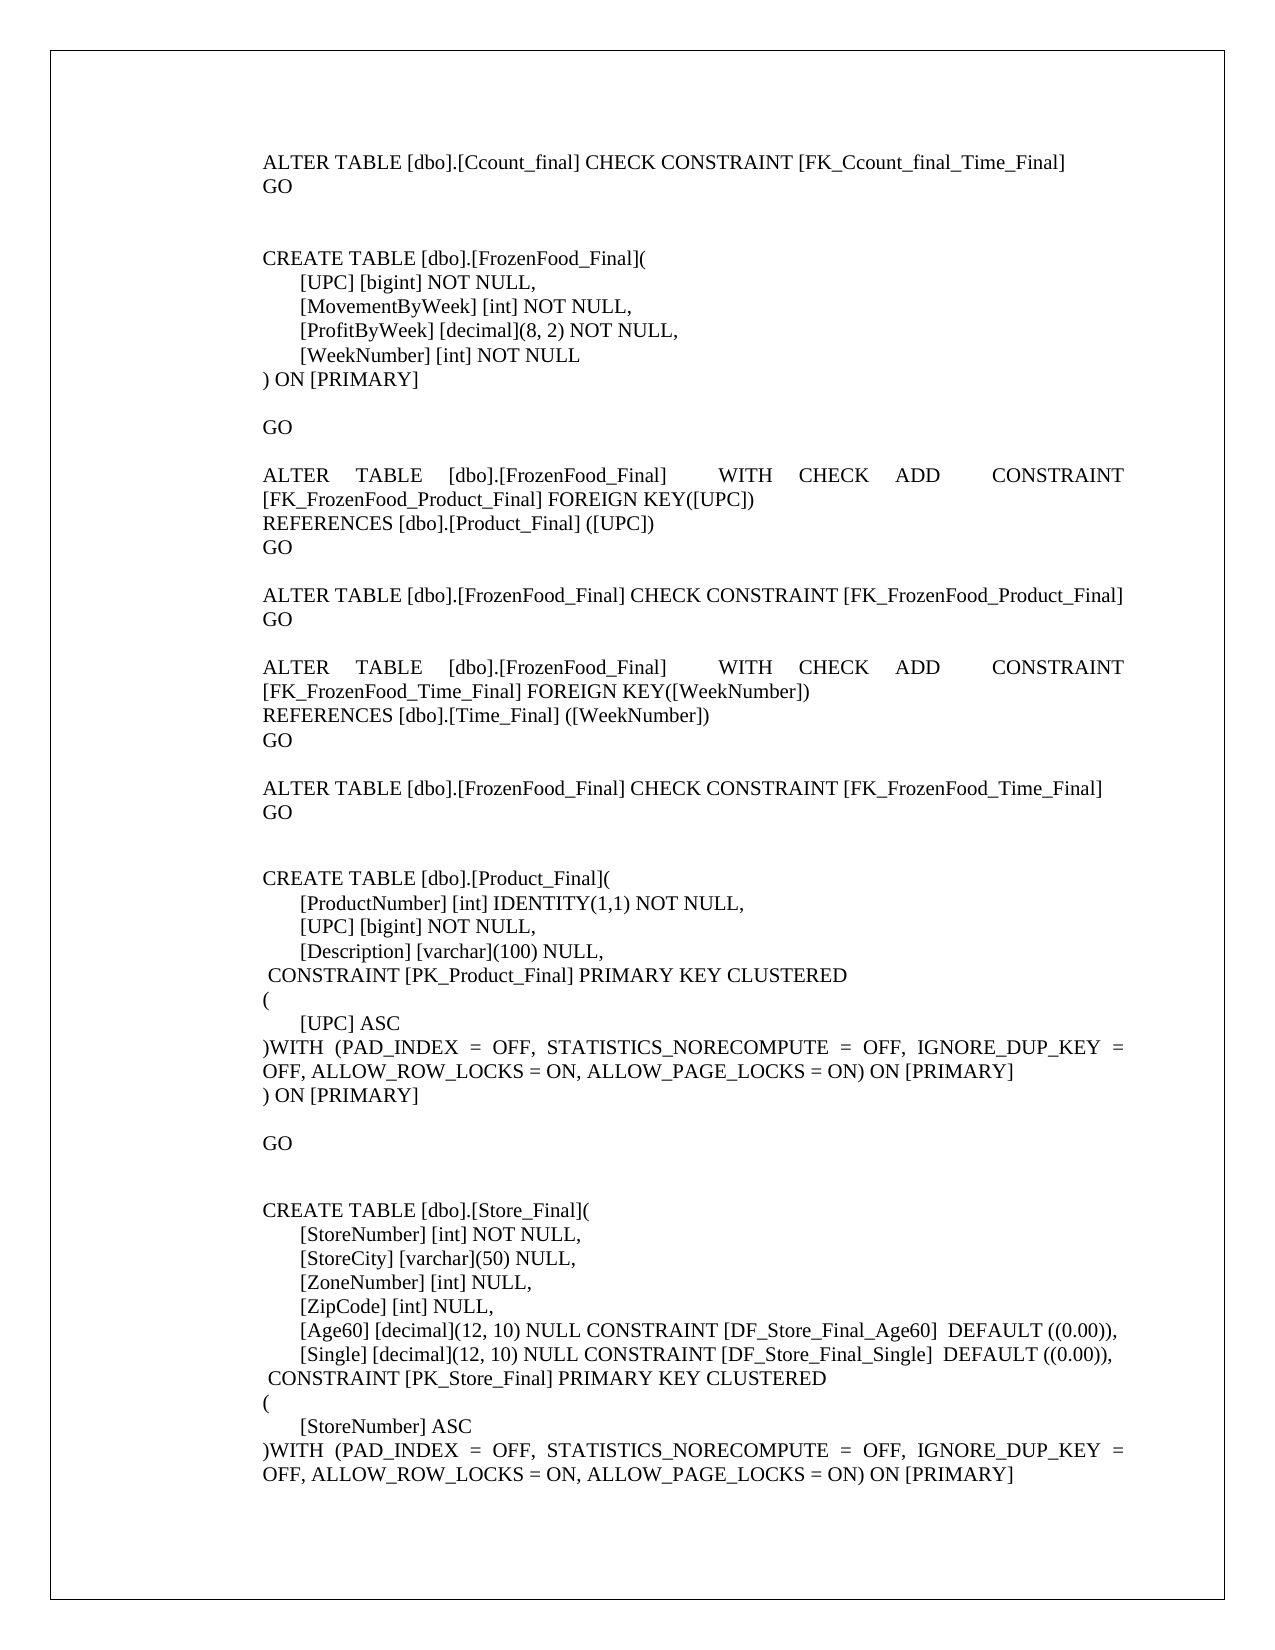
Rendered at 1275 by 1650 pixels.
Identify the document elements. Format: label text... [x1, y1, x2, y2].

text GO [262, 174, 1125, 198]
text ( [262, 987, 1125, 1011]
text )WITH (PAD_INDEX = OFF, STATISTICS_NORECOMPUTE = OFF, IGNORE_DUP_KEY = OFF, ALLOW_ROW_LOCKS = ON, ALLOW_PAGE_LOCKS = ON) ON [PRIMARY] [262, 1035, 1125, 1083]
text ALTER TABLE [dbo].[FrozenFood_Final] CHECK CONSTRAINT [FK_FrozenFood_Time_Final] [262, 776, 1125, 800]
text [StoreNumber] [int] NOT NULL, [262, 1222, 1125, 1246]
text [MovementByWeek] [int] NOT NULL, [262, 294, 1125, 318]
text REFERENCES [dbo].[Product_Final] ([UPC]) [262, 511, 1125, 535]
text ALTER TABLE [dbo].[FrozenFood_Final] CHECK CONSTRAINT [FK_FrozenFood_Product_Final] [262, 583, 1125, 607]
text GO [262, 535, 1125, 559]
text )WITH (PAD_INDEX = OFF, STATISTICS_NORECOMPUTE = OFF, IGNORE_DUP_KEY = OFF, ALLOW_ROW_LOCKS = ON, ALLOW_PAGE_LOCKS = ON) ON [PRIMARY] [262, 1438, 1125, 1486]
text [UPC] ASC [262, 1011, 1125, 1035]
text [StoreNumber] ASC [262, 1414, 1125, 1438]
text [UPC] [bigint] NOT NULL, [262, 914, 1125, 938]
text ALTER TABLE [dbo].[FrozenFood_Final] WITH CHECK ADD CONSTRAINT [FK_FrozenFood_Product_Final] FOREIGN KEY([UPC]) [262, 463, 1125, 511]
text [ZipCode] [int] NULL, [262, 1294, 1125, 1318]
text [Description] [varchar](100) NULL, [262, 938, 1125, 963]
text CONSTRAINT [PK_Store_Final] PRIMARY KEY CLUSTERED [262, 1366, 1125, 1390]
text ) ON [PRIMARY] [262, 367, 1125, 391]
text [ZoneNumber] [int] NULL, [262, 1270, 1125, 1294]
text [Age60] [decimal](12, 10) NULL CONSTRAINT [DF_Store_Final_Age60] DEFAULT ((0.00)), [262, 1318, 1125, 1342]
text ALTER TABLE [dbo].[FrozenFood_Final] WITH CHECK ADD CONSTRAINT [FK_FrozenFood_Time_Final] FOREIGN KEY([WeekNumber]) [262, 655, 1125, 703]
text [Single] [decimal](12, 10) NULL CONSTRAINT [DF_Store_Final_Single] DEFAULT ((0.00)), [262, 1342, 1125, 1366]
text ( [262, 1390, 1125, 1414]
text REFERENCES [dbo].[Time_Final] ([WeekNumber]) [262, 703, 1125, 727]
text [WeekNumber] [int] NOT NULL [262, 342, 1125, 367]
text [UPC] [bigint] NOT NULL, [262, 270, 1125, 294]
text GO [262, 415, 1125, 439]
text CONSTRAINT [PK_Product_Final] PRIMARY KEY CLUSTERED [262, 963, 1125, 987]
text GO [262, 727, 1125, 752]
text GO [262, 1131, 1125, 1155]
text GO [262, 800, 1125, 824]
text [ProductNumber] [int] IDENTITY(1,1) NOT NULL, [262, 890, 1125, 914]
text [ProfitByWeek] [decimal](8, 2) NOT NULL, [262, 318, 1125, 342]
text GO [262, 607, 1125, 631]
text ) ON [PRIMARY] [262, 1083, 1125, 1107]
text CREATE TABLE [dbo].[Store_Final]( [262, 1198, 1125, 1222]
text CREATE TABLE [dbo].[FrozenFood_Final]( [262, 246, 1125, 270]
text ALTER TABLE [dbo].[Ccount_final] CHECK CONSTRAINT [FK_Ccount_final_Time_Final] [262, 150, 1125, 174]
text [StoreCity] [varchar](50) NULL, [262, 1246, 1125, 1270]
text CREATE TABLE [dbo].[Product_Final]( [262, 866, 1125, 890]
